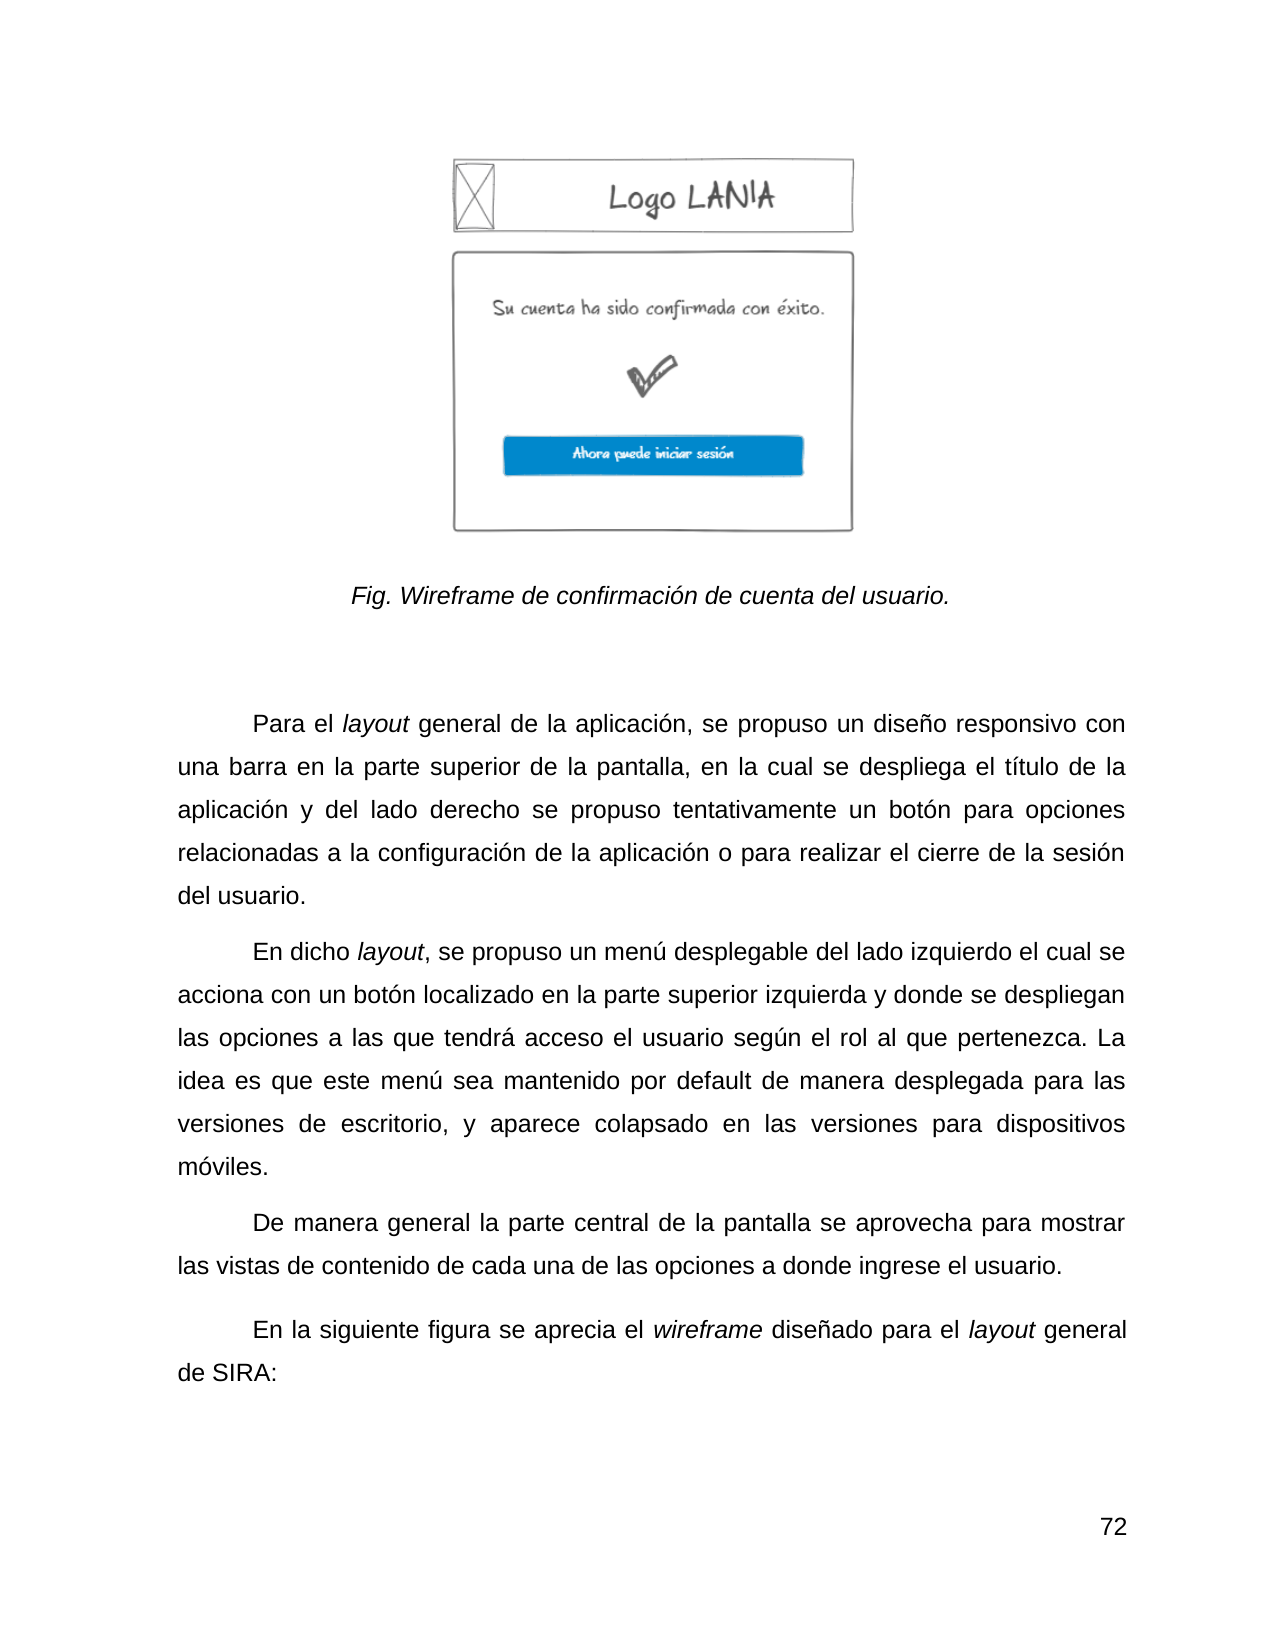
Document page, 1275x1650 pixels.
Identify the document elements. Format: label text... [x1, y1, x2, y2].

text Fig. Wireframe de confirmación de cuenta del usuario. [177, 581, 1127, 609]
subtitle En dicho layout, se propuso un menú desplegable del lado izquierdo el cual se acciona con un botón localizado en la parte superior izquierda y donde se despliegan las opciones a las que tendrá acceso el usuario según el rol al que pertenezca. La idea es que este menú sea mantenido por default de manera desplegada para las versiones de escritorio, y aparece colapsado en las versiones para dispositivos móviles. [177, 937, 1127, 1181]
text En la siguiente figura se aprecia el wireframe diseñado para el layout general de SIRA: [177, 1315, 1127, 1387]
picture [440, 147, 864, 546]
text De manera general la parte central de la pantalla se aprovecha para mostrar las vistas de contenido de cada una de las opciones a donde ingrese el usuario. [177, 1208, 1127, 1280]
subtitle Para el layout general de la aplicación, se propuso un diseño responsivo con una barra en la parte superior de la pantalla, en la cual se despliega el título de la aplicación y del lado derecho se propuso tentativamente un botón para opciones relacionadas a la configuración de la aplicación o para realizar el cierre de la sesión del usuario. [177, 708, 1127, 910]
